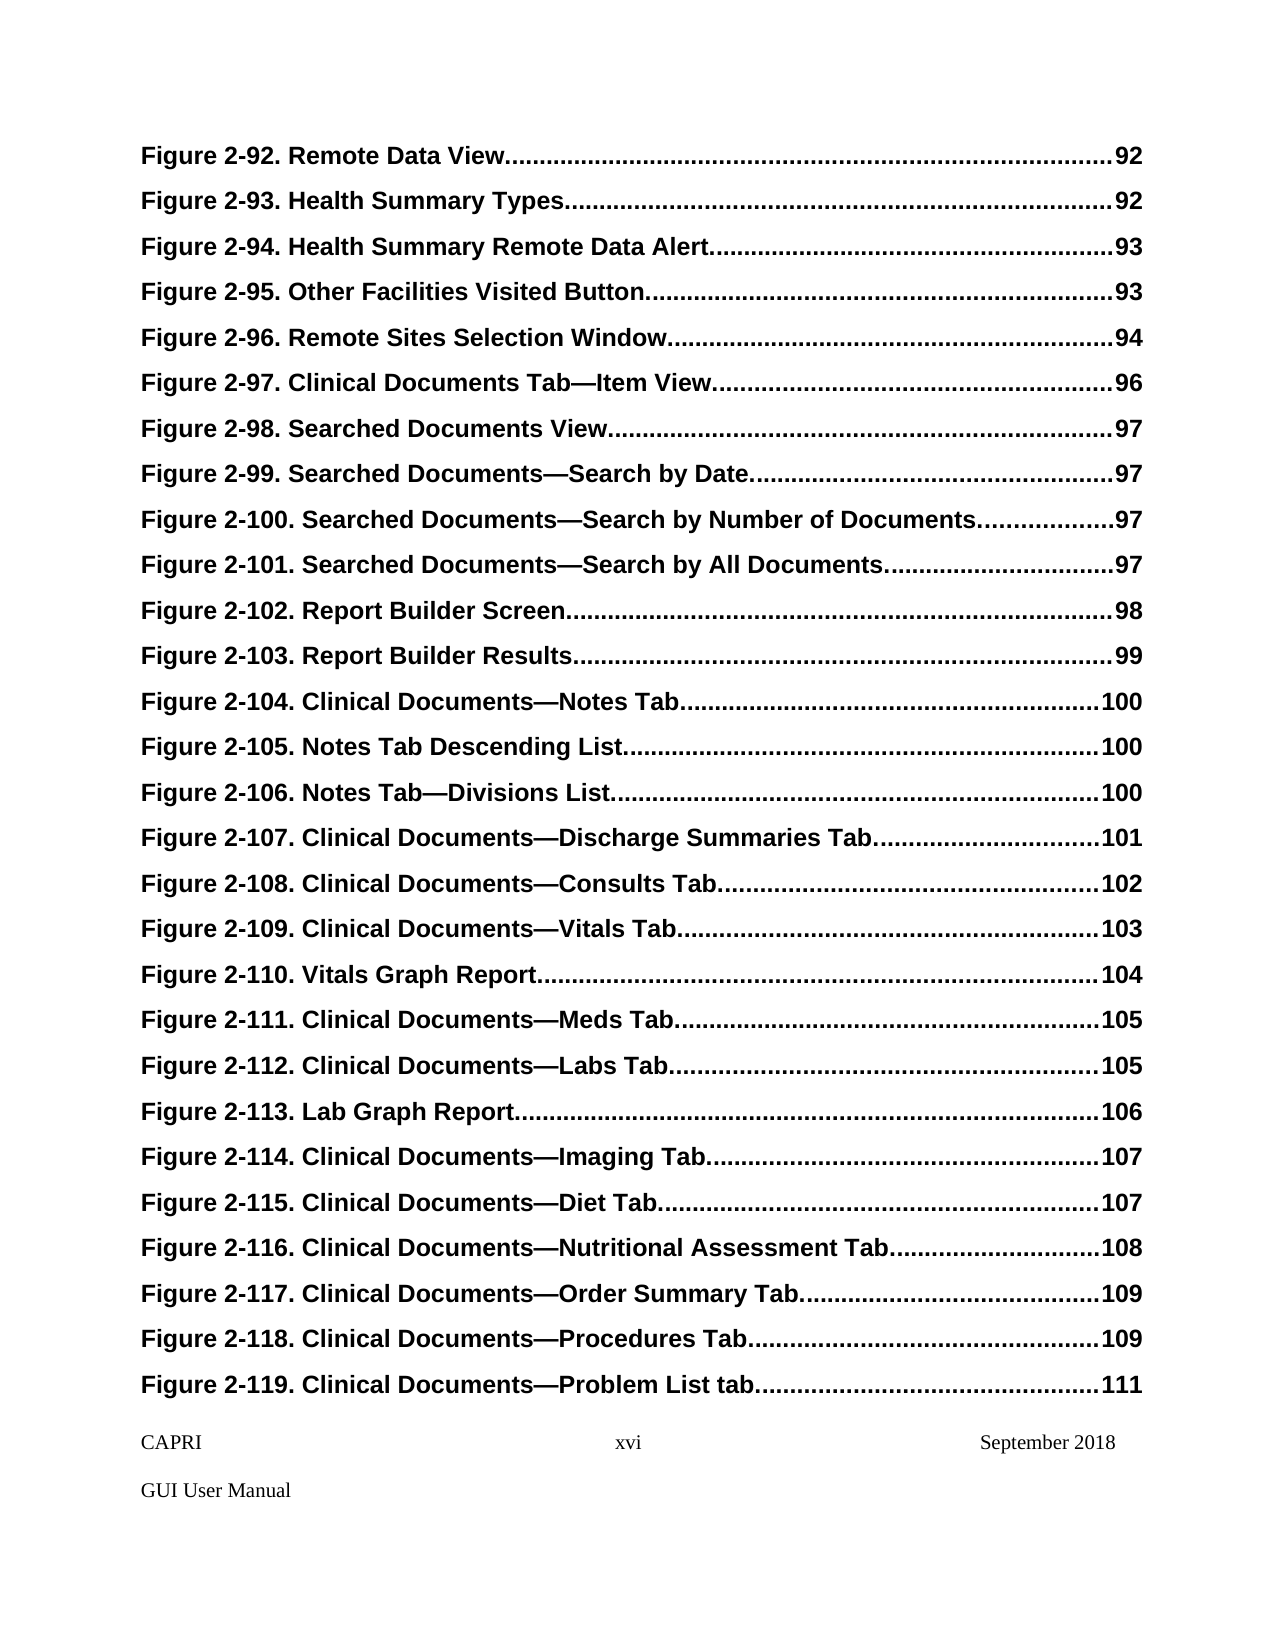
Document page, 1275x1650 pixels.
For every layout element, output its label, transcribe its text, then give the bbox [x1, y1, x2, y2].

text Figure 2-99. Searched Documents—Search by Date. 97 [141, 459, 1144, 488]
text Figure 2-112. Clinical Documents—Labs Tab. 105 [141, 1051, 1144, 1080]
text Figure 2-98. Searched Documents View. 97 [141, 414, 1144, 442]
text Figure 2-118. Clinical Documents—Procedures Tab. 109 [141, 1324, 1144, 1353]
text Figure 2-106. Notes Tab—Divisions List. 100 [141, 778, 1144, 807]
text Figure 2-101. Searched Documents—Search by All Documents. 97 [141, 550, 1144, 579]
text Figure 2-107. Clinical Documents—Discharge Summaries Tab. 101 [141, 823, 1144, 852]
text Figure 2-116. Clinical Documents—Nutritional Assessment Tab. 108 [141, 1233, 1144, 1262]
text Figure 2-103. Report Builder Results. 99 [141, 641, 1144, 670]
text Figure 2-93. Health Summary Types. 92 [141, 186, 1144, 215]
text Figure 2-95. Other Facilities Visited Button. 93 [141, 277, 1144, 306]
text Figure 2-117. Clinical Documents—Order Summary Tab. 109 [141, 1279, 1144, 1307]
text Figure 2-104. Clinical Documents—Notes Tab. 100 [141, 687, 1144, 716]
text Figure 2-97. Clinical Documents Tab—Item View. 96 [141, 368, 1144, 397]
text Figure 2-111. Clinical Documents—Meds Tab. 105 [141, 1006, 1144, 1034]
text Figure 2-96. Remote Sites Selection Window. 94 [141, 323, 1144, 351]
text Figure 2-119. Clinical Documents—Problem List tab. 111 [141, 1370, 1144, 1398]
text Figure 2-113. Lab Graph Report. 106 [141, 1097, 1144, 1125]
text Figure 2-110. Vitals Graph Report. 104 [141, 960, 1144, 989]
text Figure 2-94. Health Summary Remote Data Alert. 93 [141, 232, 1144, 260]
text Figure 2-108. Clinical Documents—Consults Tab. 102 [141, 869, 1144, 898]
text Figure 2-102. Report Builder Screen. 98 [141, 596, 1144, 624]
text Figure 2-100. Searched Documents—Search by Number of Documents. 97 [141, 505, 1144, 533]
text Figure 2-115. Clinical Documents—Diet Tab. 107 [141, 1188, 1144, 1216]
text Figure 2-105. Notes Tab Descending List. 100 [141, 732, 1144, 761]
text Figure 2-109. Clinical Documents—Vitals Tab. 103 [141, 914, 1144, 943]
text Figure 2-92. Remote Data View. 92 [141, 141, 1144, 169]
text Figure 2-114. Clinical Documents—Imaging Tab. 107 [141, 1142, 1144, 1171]
